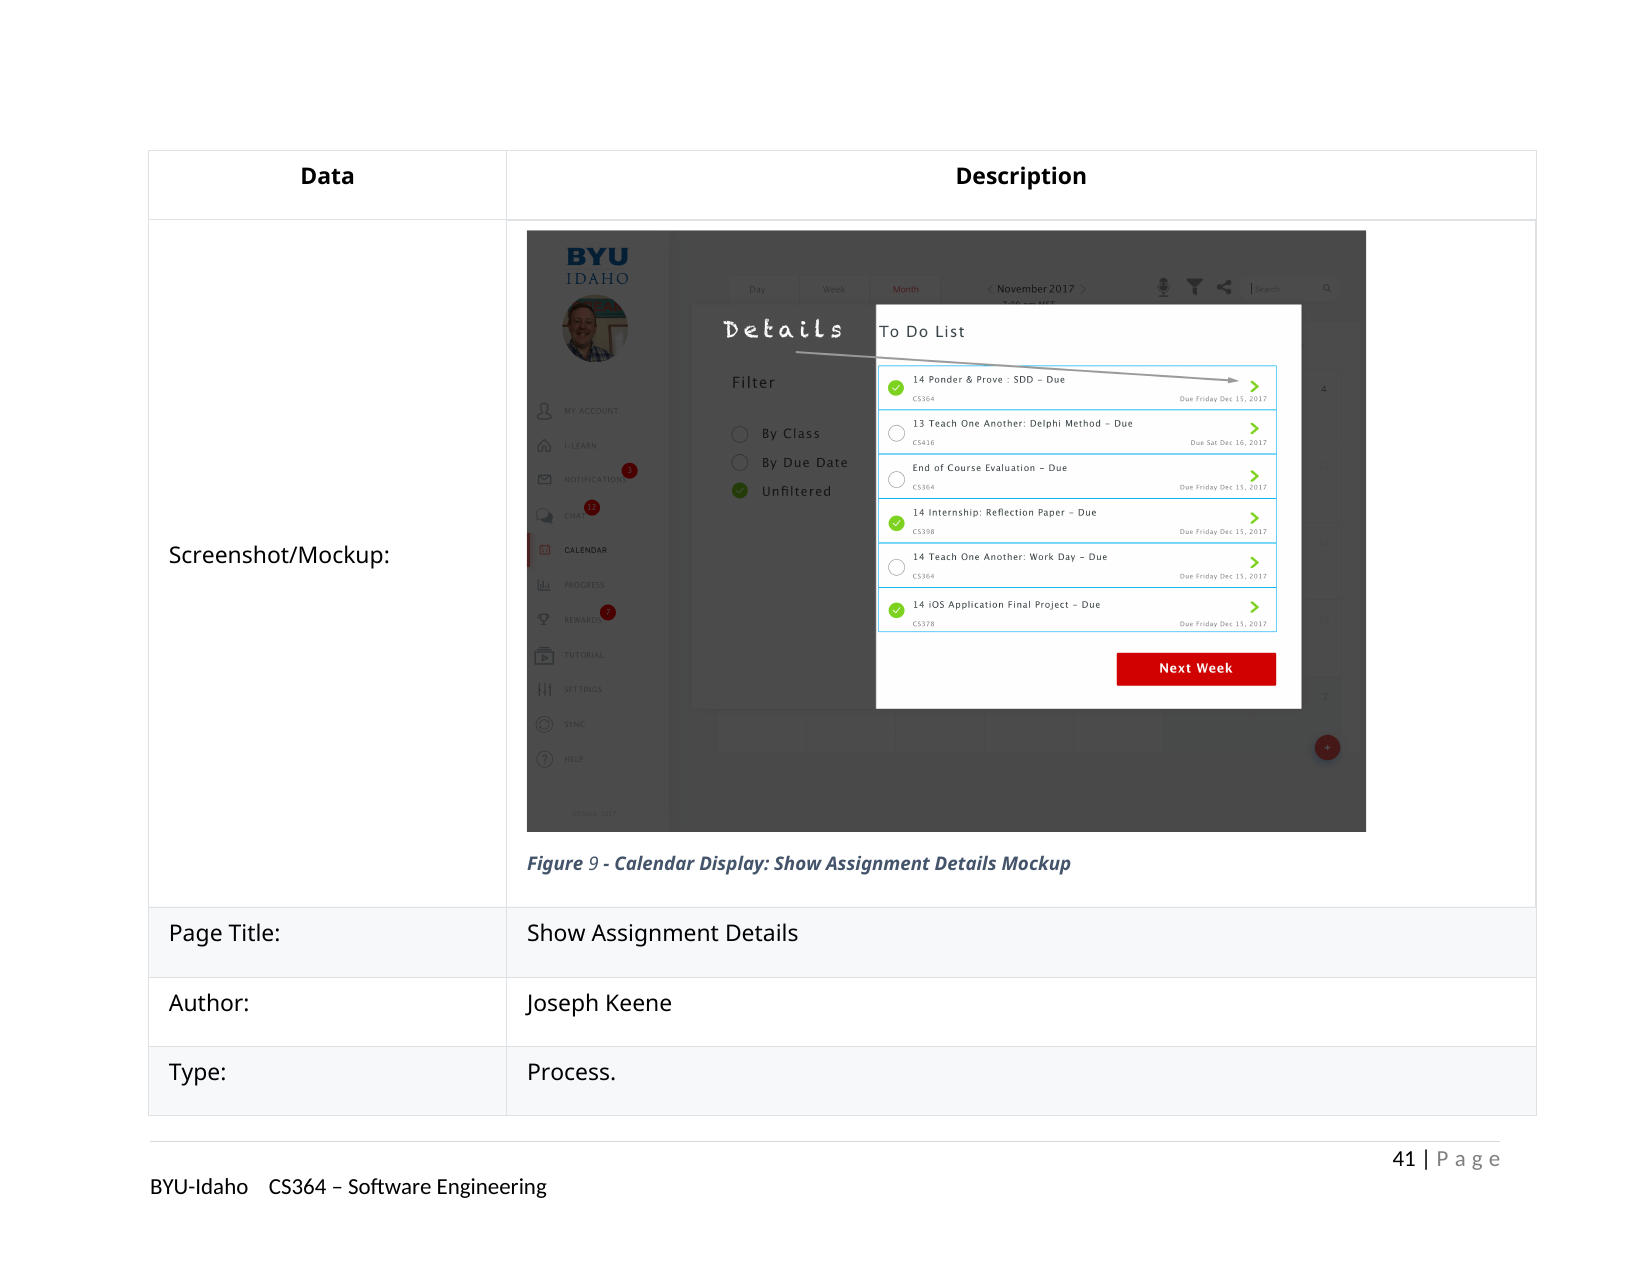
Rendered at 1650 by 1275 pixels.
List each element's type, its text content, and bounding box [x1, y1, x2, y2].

table_cell Process. [507, 1047, 1536, 1115]
table_cell Type: [149, 1047, 506, 1115]
table_header Data [149, 151, 506, 219]
picture [526, 230, 1367, 832]
table_cell Screenshot/Mockup: [149, 220, 506, 906]
table_cell Author: [149, 978, 506, 1046]
table_header Description [507, 151, 1536, 219]
table_cell Show Assignment Details [507, 908, 1536, 977]
table_cell Page Title: [149, 908, 506, 977]
table_cell Figure 9 - Calendar Display: Show Assignment Details Mockup [507, 221, 1535, 906]
table_cell Joseph Keene [507, 978, 1536, 1046]
